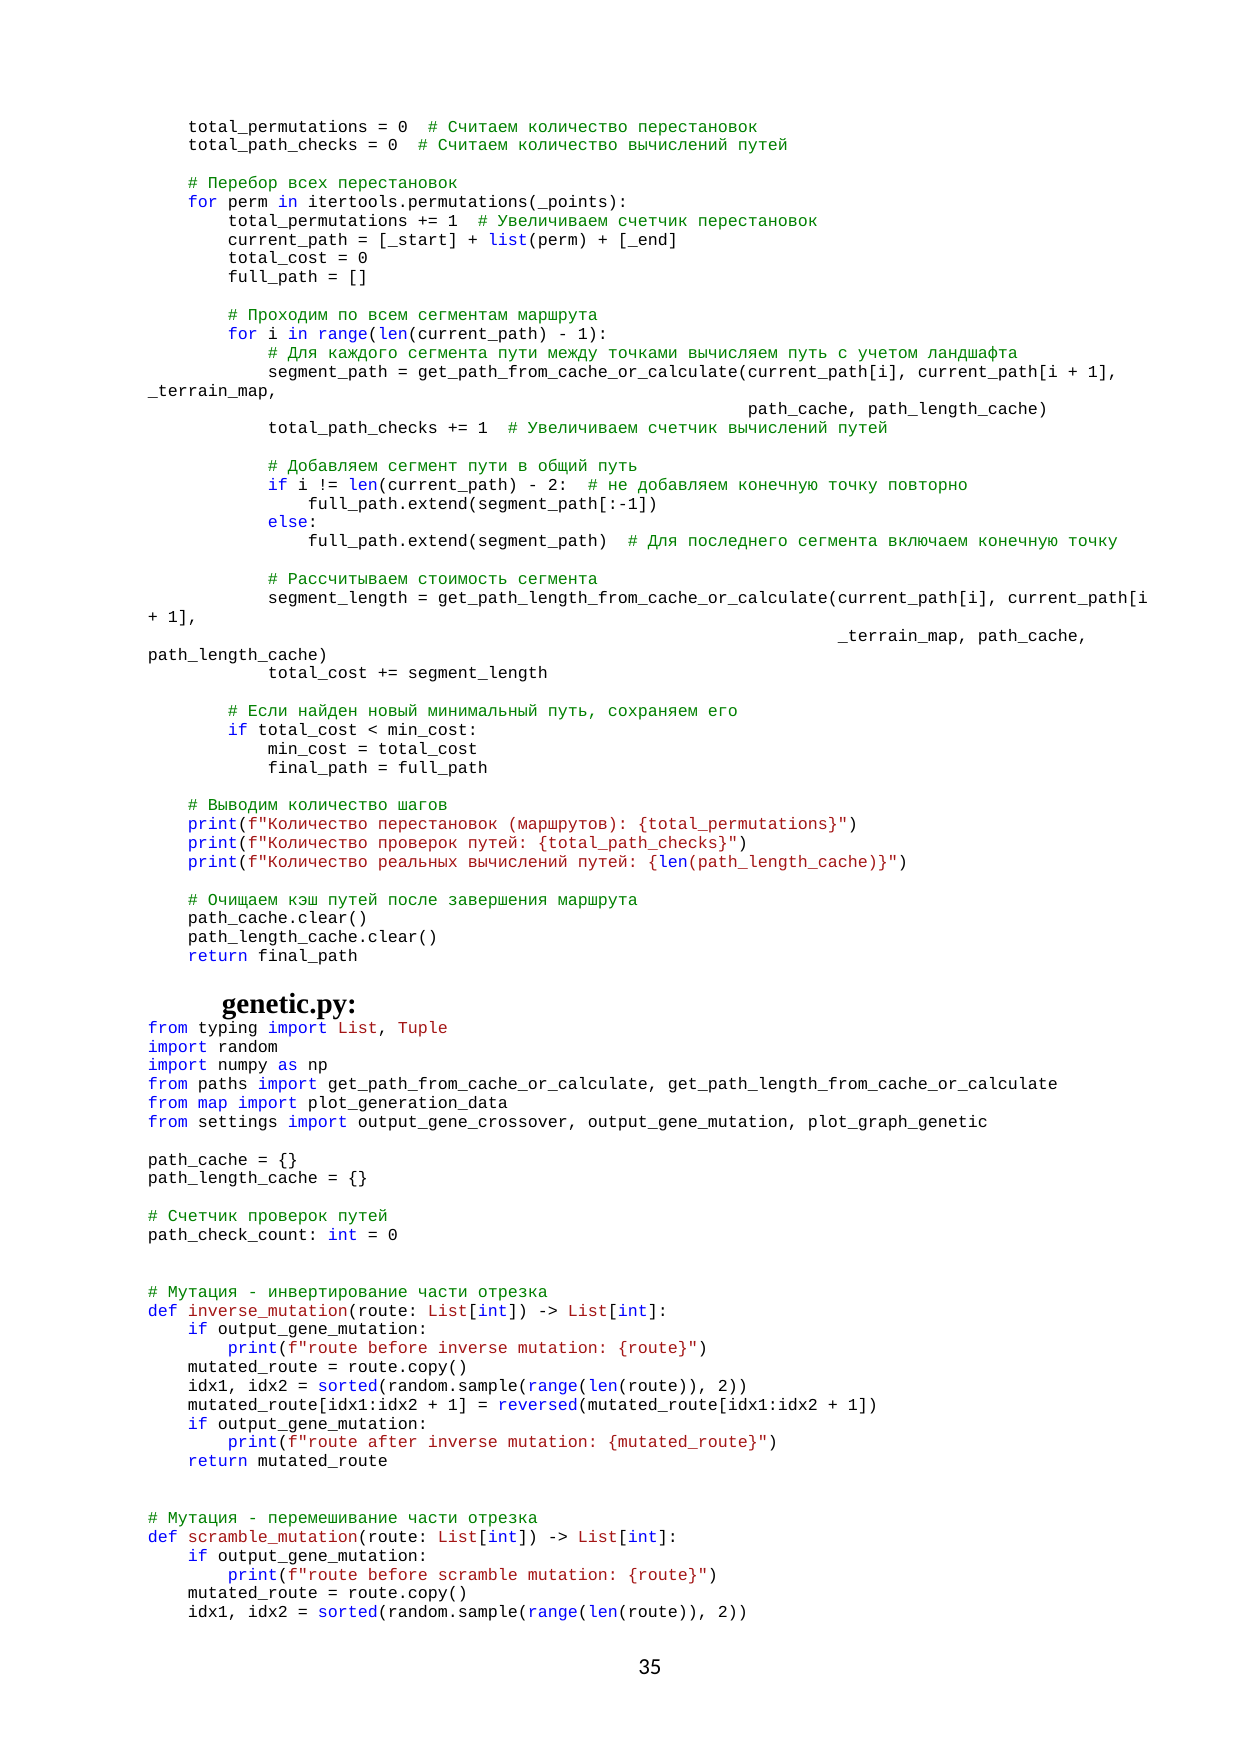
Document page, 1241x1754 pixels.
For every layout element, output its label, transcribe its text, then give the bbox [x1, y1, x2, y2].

text def inverse_mutation(route: List[int]) -> List[int]: [148, 1302, 1152, 1321]
text import random [148, 1038, 1152, 1057]
text # Мутация - инвертирование части отрезка [148, 1283, 1152, 1302]
text idx1, idx2 = sorted(random.sample(range(len(route)), 2)) [148, 1377, 1152, 1396]
text full_path.extend(segment_path) # Для последнего сегмента включаем конечную точку [148, 533, 1152, 552]
text if output_gene_mutation: [148, 1321, 1152, 1340]
text return mutated_route [148, 1453, 1152, 1472]
text mutated_route[idx1:idx2 + 1] = reversed(mutated_route[idx1:idx2 + 1]) [148, 1396, 1152, 1415]
text final_path = full_path [148, 759, 1152, 778]
text print(f"route before inverse mutation: {route}") [148, 1340, 1152, 1359]
text # Добавляем сегмент пути в общий путь [148, 457, 1152, 476]
text from map import plot_generation_data [148, 1095, 1152, 1113]
text total_path_checks += 1 # Увеличиваем счетчик вычислений путей [148, 420, 1152, 439]
text path_length_cache = {} [148, 1170, 1152, 1189]
text # Очищаем кэш путей после завершения маршрута [148, 891, 1152, 910]
text return final_path [148, 948, 1152, 967]
text print(f"Количество перестановок (маршрутов): {total_permutations}") [148, 816, 1152, 834]
text # Если найден новый минимальный путь, сохраняем его [148, 703, 1152, 721]
text current_path = [_start] + list(perm) + [_end] [148, 231, 1152, 250]
text mutated_route = route.copy() [148, 1359, 1152, 1377]
text if i != len(current_path) - 2: # не добавляем конечную точку повторно [148, 476, 1152, 495]
text else: [148, 514, 1152, 533]
text total_permutations += 1 # Увеличиваем счетчик перестановок [148, 212, 1152, 231]
text total_path_checks = 0 # Считаем количество вычислений путей [148, 137, 1152, 156]
text path_cache.clear() [148, 910, 1152, 929]
text path_length_cache.clear() [148, 929, 1152, 948]
text def scramble_mutation(route: List[int]) -> List[int]: [148, 1528, 1152, 1547]
text path_check_count: int = 0 [148, 1227, 1152, 1246]
text print(f"route after inverse mutation: {mutated_route}") [148, 1434, 1152, 1453]
text print(f"route before scramble mutation: {route}") [148, 1566, 1152, 1585]
text # Мутация - перемешивание части отрезка [148, 1509, 1152, 1528]
text total_cost += segment_length [148, 665, 1152, 684]
text full_path.extend(segment_path[:-1]) [148, 495, 1152, 514]
text segment_length = get_path_length_from_cache_or_calculate(current_path[i], current_path[i + 1], [148, 589, 1152, 627]
text if output_gene_mutation: [148, 1547, 1152, 1566]
text # Счетчик проверок путей [148, 1208, 1152, 1227]
text path_cache, path_length_cache) [148, 401, 1152, 420]
text print(f"Количество реальных вычислений путей: {len(path_length_cache)}") [148, 853, 1152, 872]
text for perm in itertools.permutations(_points): [148, 193, 1152, 212]
text if total_cost < min_cost: [148, 721, 1152, 740]
text mutated_route = route.copy() [148, 1585, 1152, 1604]
text genetic.py: [148, 986, 1152, 1019]
text # Рассчитываем стоимость сегмента [148, 571, 1152, 589]
text from settings import output_gene_crossover, output_gene_mutation, plot_graph_genetic [148, 1113, 1152, 1132]
text for i in range(len(current_path) - 1): [148, 326, 1152, 344]
text # Для каждого сегмента пути между точками вычисляем путь с учетом ландшафта [148, 344, 1152, 363]
text min_cost = total_cost [148, 740, 1152, 759]
text from typing import List, Tuple [148, 1019, 1152, 1038]
text # Перебор всех перестановок [148, 175, 1152, 193]
text print(f"Количество проверок путей: {total_path_checks}") [148, 834, 1152, 853]
text _terrain_map, path_cache, path_length_cache) [148, 627, 1152, 665]
text # Проходим по всем сегментам маршрута [148, 307, 1152, 326]
text # Выводим количество шагов [148, 797, 1152, 816]
text segment_path = get_path_from_cache_or_calculate(current_path[i], current_path[i + 1], _terrain_map, [148, 363, 1152, 401]
text total_cost = 0 [148, 250, 1152, 269]
text path_cache = {} [148, 1151, 1152, 1170]
text from paths import get_path_from_cache_or_calculate, get_path_length_from_cache_or_calculate [148, 1076, 1152, 1095]
text full_path = [] [148, 269, 1152, 288]
text if output_gene_mutation: [148, 1415, 1152, 1434]
text total_permutations = 0 # Считаем количество перестановок [148, 118, 1152, 137]
text idx1, idx2 = sorted(random.sample(range(len(route)), 2)) [148, 1604, 1152, 1623]
text import numpy as np [148, 1057, 1152, 1076]
